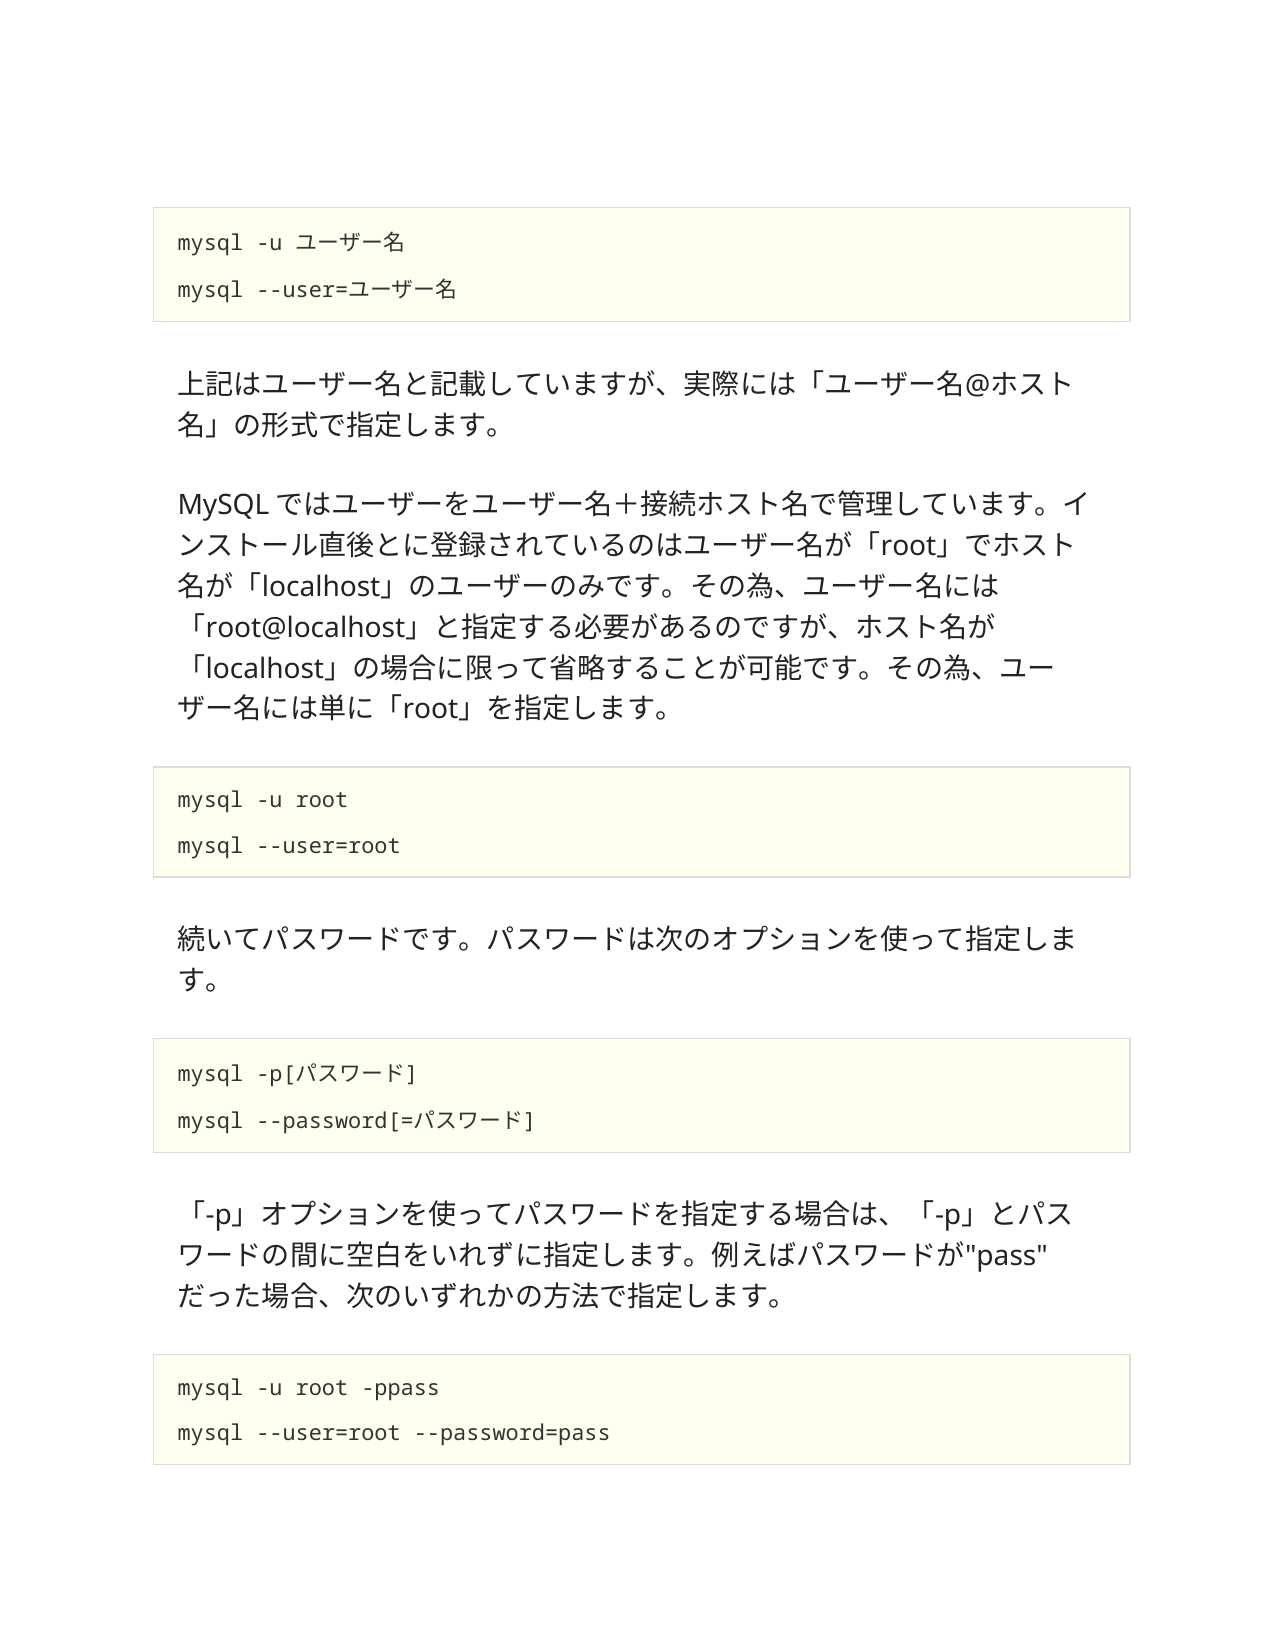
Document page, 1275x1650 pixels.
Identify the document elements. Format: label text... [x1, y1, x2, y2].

text mysql -u ユーザー名 [154, 208, 1129, 254]
text 上記はユーザー名と記載していますが、実際には「ユーザー名@ホスト名」の形式で指定します。 [177, 361, 1098, 443]
text MySQLではユーザーをユーザー名＋接続ホスト名で管理しています。インストール直後とに登録されているのはユーザー名が「root」でホスト名が「localhost」のユーザーのみです。その為、ユーザー名には「root@localhost」と指定する必要があるのですが、ホスト名が「localhost」の場合に限って省略することが可能です。その為、ユーザー名には単に「root」を指定します。 [177, 482, 1098, 727]
text mysql -p[パスワード] [154, 1039, 1129, 1085]
text mysql --password[=パスワード] [154, 1085, 1129, 1152]
text 「-p」オプションを使ってパスワードを指定する場合は、「-p」とパスワードの間に空白をいれずに指定します。例えばパスワードが"pass"だった場合、次のいずれかの方法で指定します。 [177, 1192, 1098, 1314]
text mysql --user=root --password=pass [154, 1399, 1129, 1464]
text mysql -u root -ppass [154, 1355, 1129, 1399]
text mysql -u root [154, 768, 1129, 812]
text mysql --user=root [154, 812, 1129, 876]
text mysql --user=ユーザー名 [154, 254, 1129, 321]
text 続いてパスワードです。パスワードは次のオプションを使って指定します。 [177, 917, 1098, 998]
